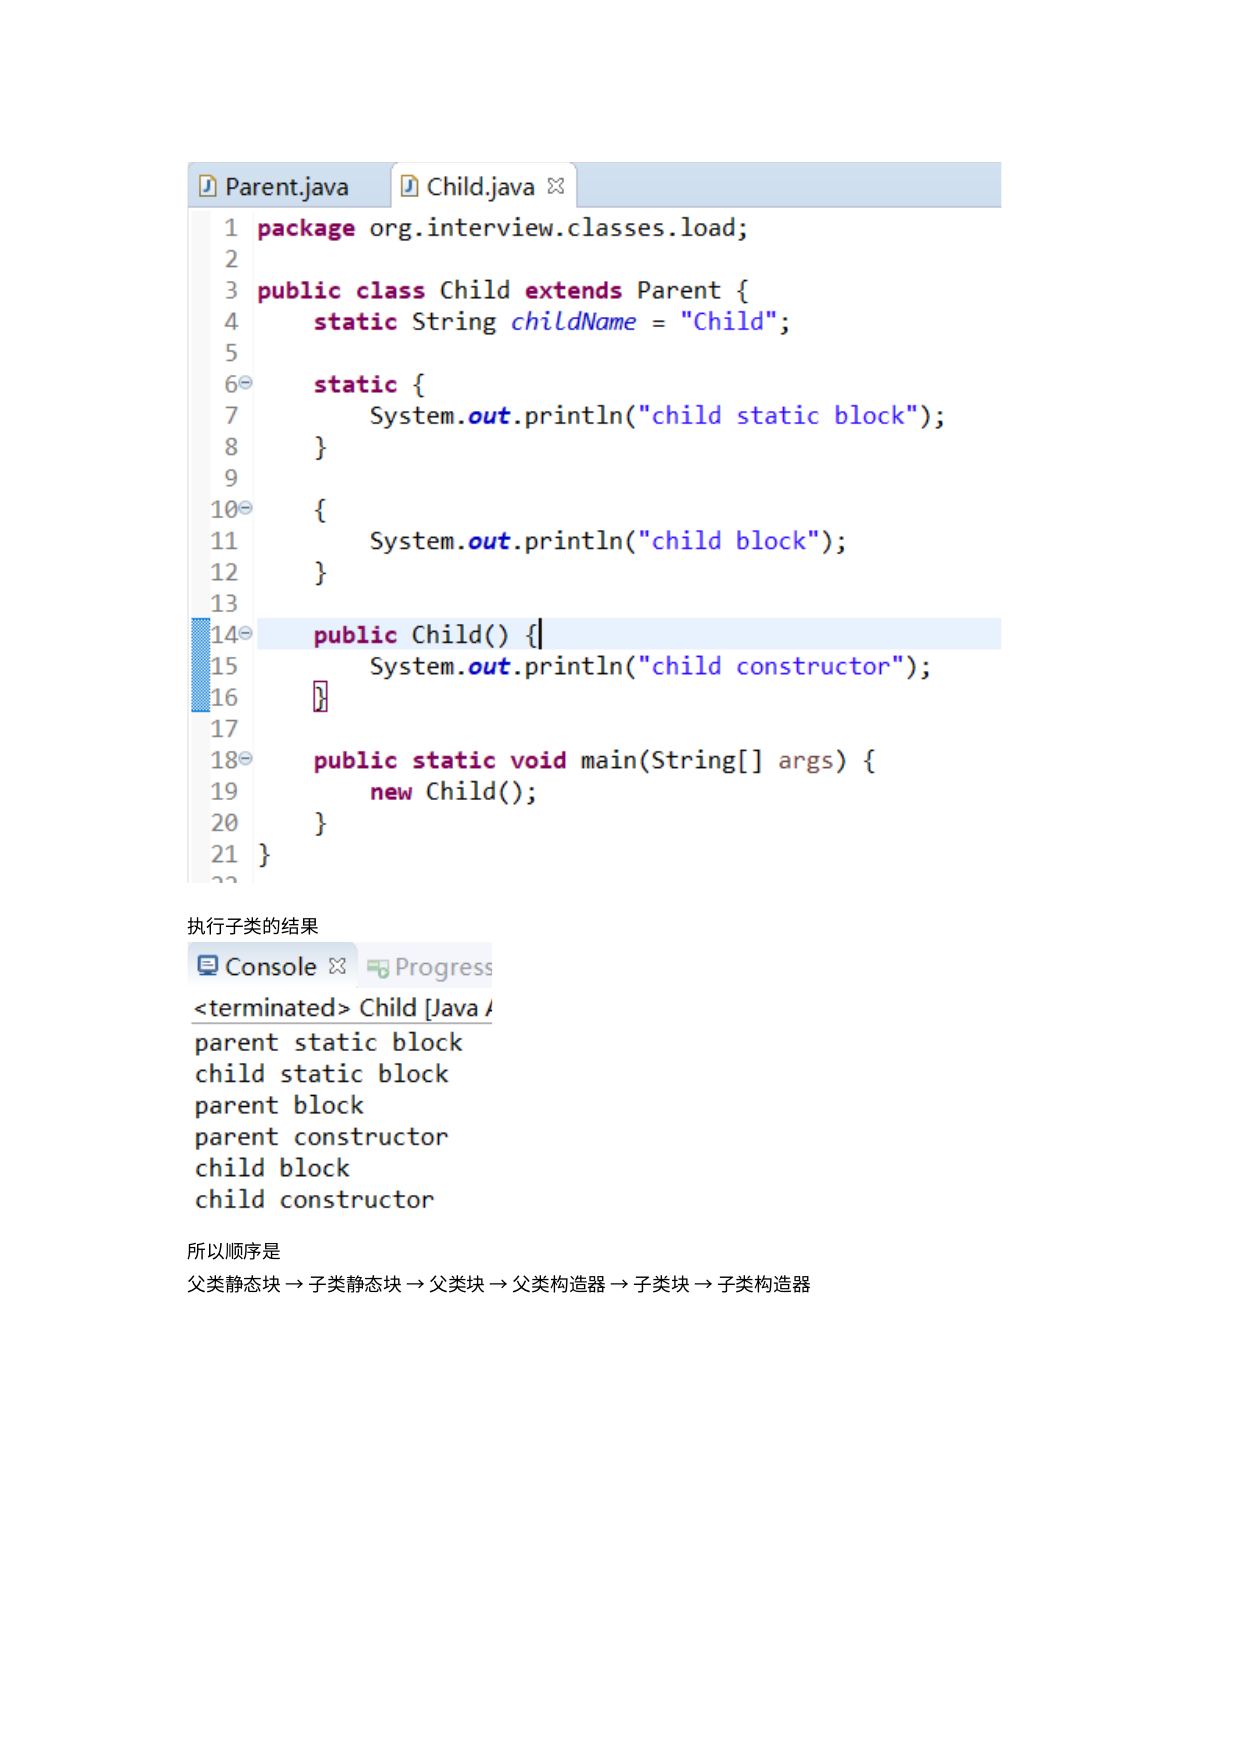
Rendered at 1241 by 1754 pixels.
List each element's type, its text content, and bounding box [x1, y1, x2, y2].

text 所以顺序是 [187, 1234, 1053, 1267]
picture [187, 942, 493, 1227]
picture [187, 162, 1002, 883]
text 父类静态块 → 子类静态块 → 父类块 → 父类构造器 → 子类块 → 子类构造器 [187, 1267, 1053, 1299]
text 执行子类的结果 [187, 909, 1053, 942]
